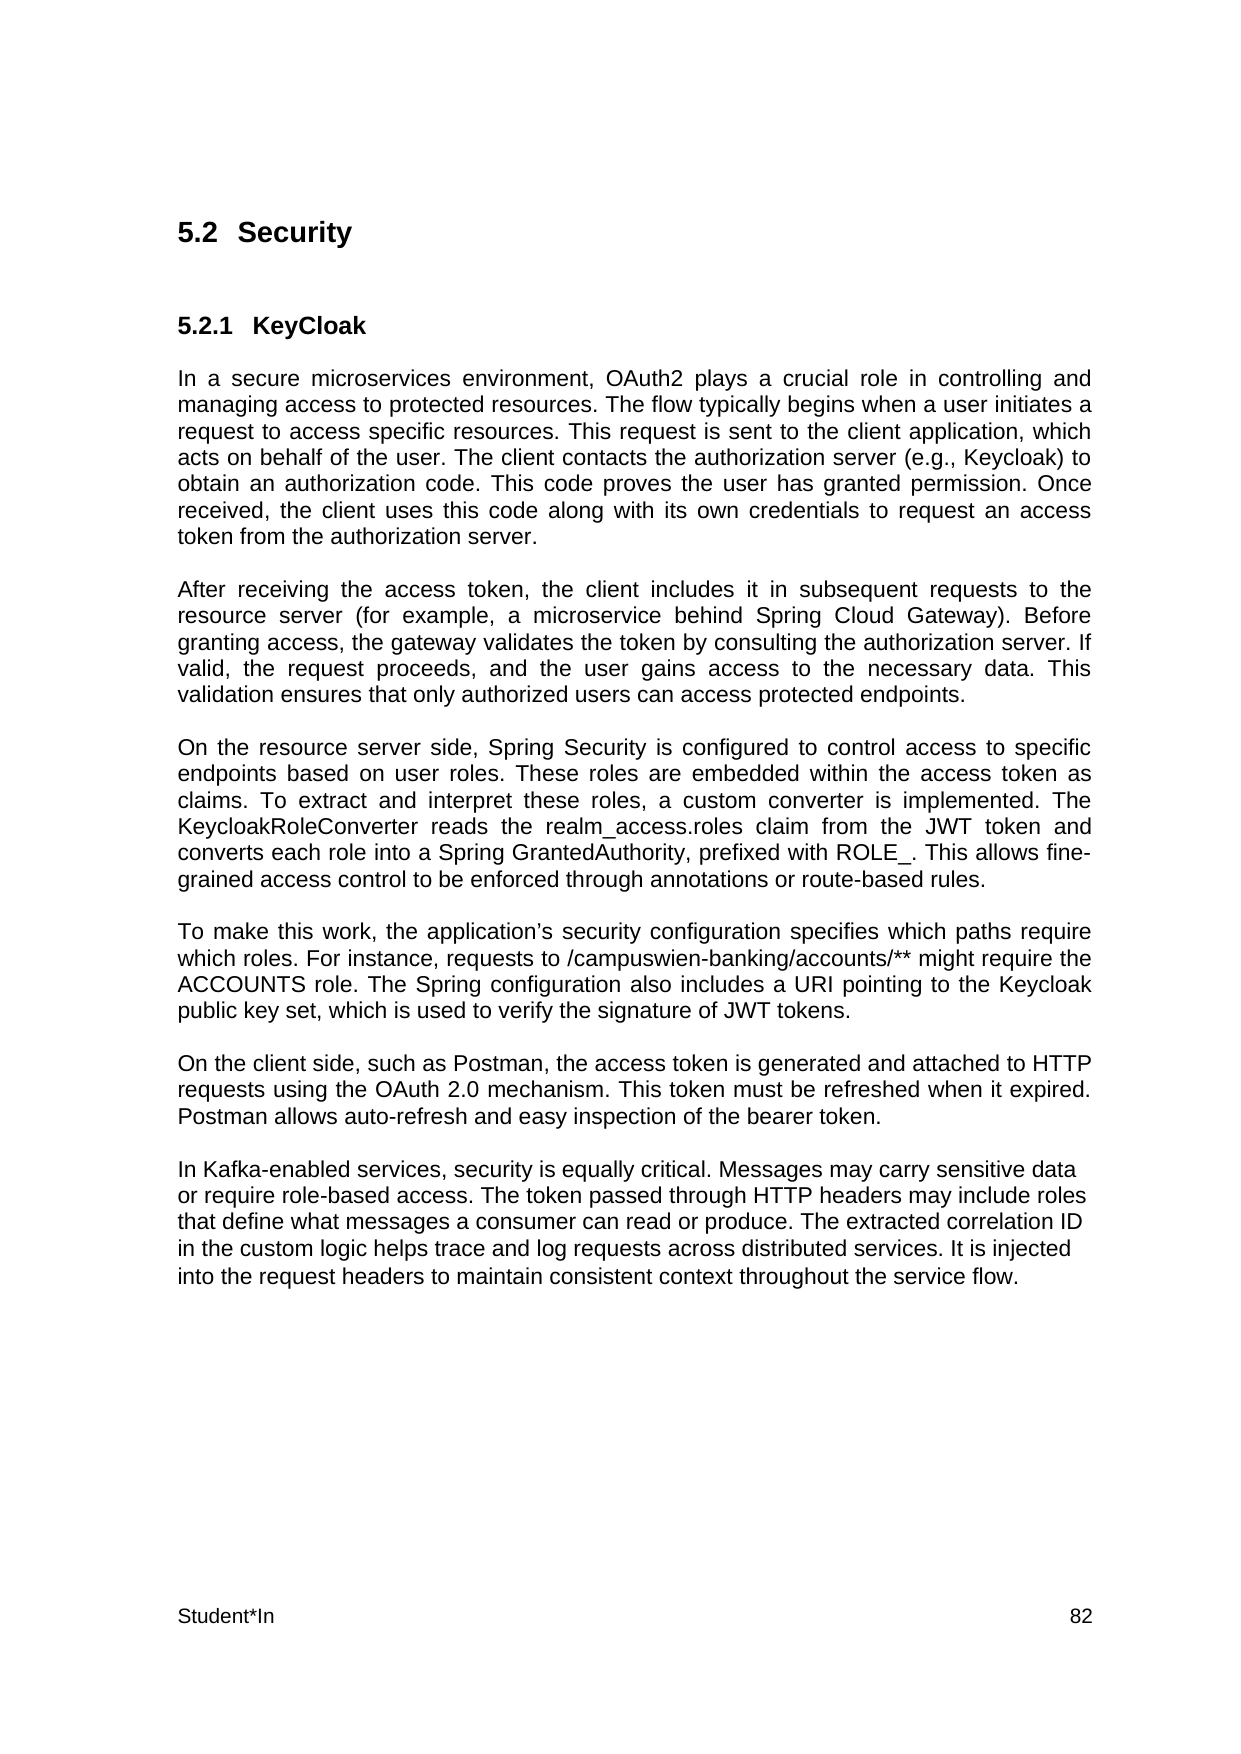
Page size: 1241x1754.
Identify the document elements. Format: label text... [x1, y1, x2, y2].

text On the resource server side, Spring Security is configured to control access to specific endpoints based on user roles. These roles are embedded within the access token as claims. To extract and interpret these roles, a custom converter is implemented. The KeycloakRoleConverter reads the realm_access.roles claim from the JWT token and converts each role into a Spring GrantedAuthority, prefixed with ROLE_. This allows fine-grained access control to be enforced through annotations or route-based rules. [177, 734, 1092, 892]
text In Kafka-enabled services, security is equally critical. Messages may carry sensitive data or require role-based access. The token passed through HTTP headers may include roles that define what messages a consumer can read or produce. The extracted correlation ID in the custom logic helps trace and log requests across distributed services. It is injected into the request headers to maintain consistent context throughout the service flow. [177, 1156, 1092, 1290]
subtitle Security [177, 215, 1092, 248]
text On the client side, such as Postman, the access token is generated and attached to HTTP requests using the OAuth 2.0 mechanism. This token must be refreshed when it expired. Postman allows auto-refresh and easy inspection of the bearer token. [177, 1050, 1092, 1129]
subtitle KeyCloak [177, 311, 1092, 340]
text After receiving the access token, the client includes it in subsequent requests to the resource server (for example, a microservice behind Spring Cloud Gateway). Before granting access, the gateway validates the token by consulting the authorization server. If valid, the request proceeds, and the user gains access to the necessary data. This validation ensures that only authorized users can access protected endpoints. [177, 576, 1092, 707]
text In a secure microservices environment, OAuth2 plays a crucial role in controlling and managing access to protected resources. The flow typically begins when a user initiates a request to access specific resources. This request is sent to the client application, which acts on behalf of the user. The client contacts the authorization server (e.g., Keycloak) to obtain an authorization code. This code proves the user has granted permission. Once received, the client uses this code along with its own credentials to request an access token from the authorization server. [177, 365, 1092, 549]
text To make this work, the application’s security configuration specifies which paths require which roles. For instance, requests to /campuswien-banking/accounts/** might require the ACCOUNTS role. The Spring configuration also includes a URI pointing to the Keycloak public key set, which is used to verify the signature of JWT tokens. [177, 918, 1092, 1024]
